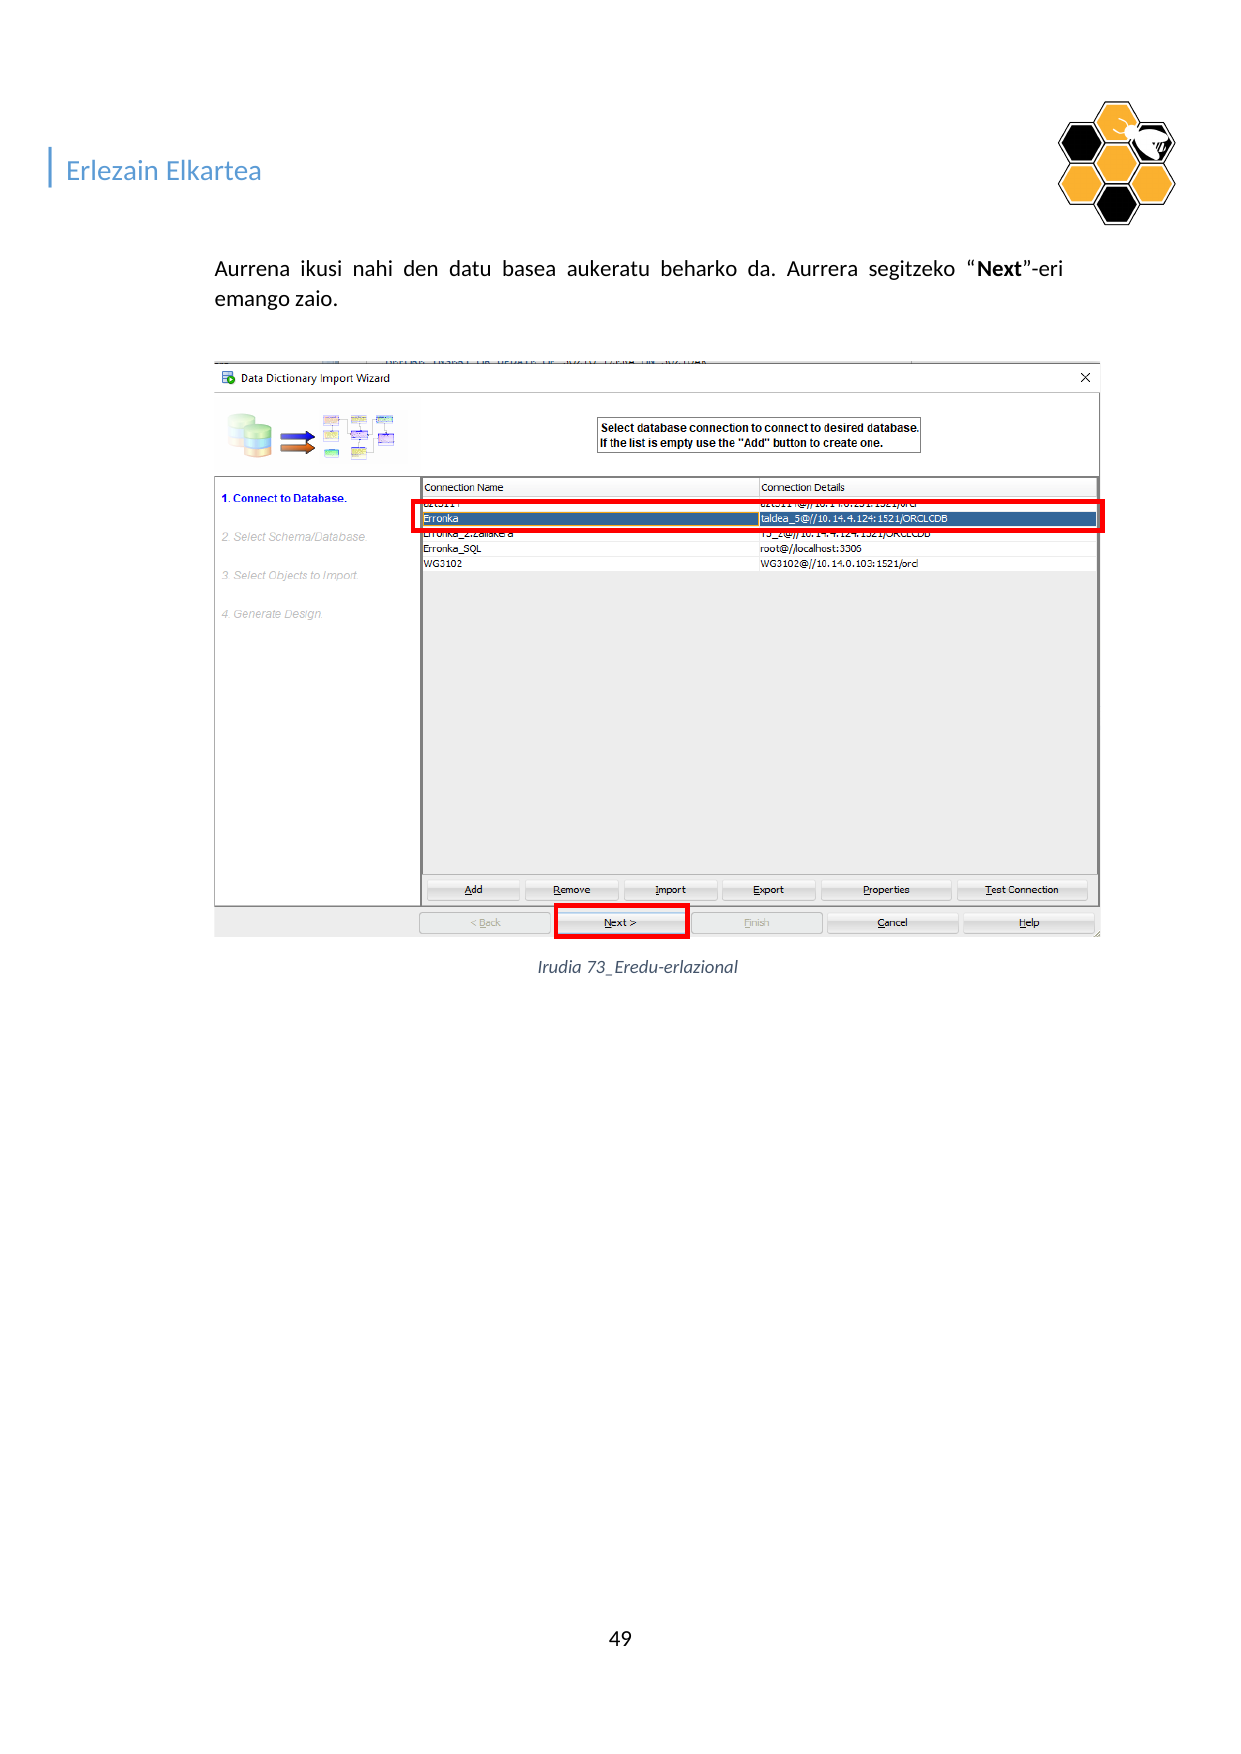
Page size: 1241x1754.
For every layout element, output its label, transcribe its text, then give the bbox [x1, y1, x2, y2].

text Irudia 73_Eredu-erlazional [214, 955, 1063, 978]
picture [214, 361, 1101, 937]
picture [1045, 101, 1200, 227]
picture [415, 504, 1100, 528]
text Aurrena ikusi nahi den datu basea aukeratu beharko da. Aurrera segitzeko “Next”-eri emango zaio. [214, 254, 1063, 313]
picture [558, 908, 685, 934]
